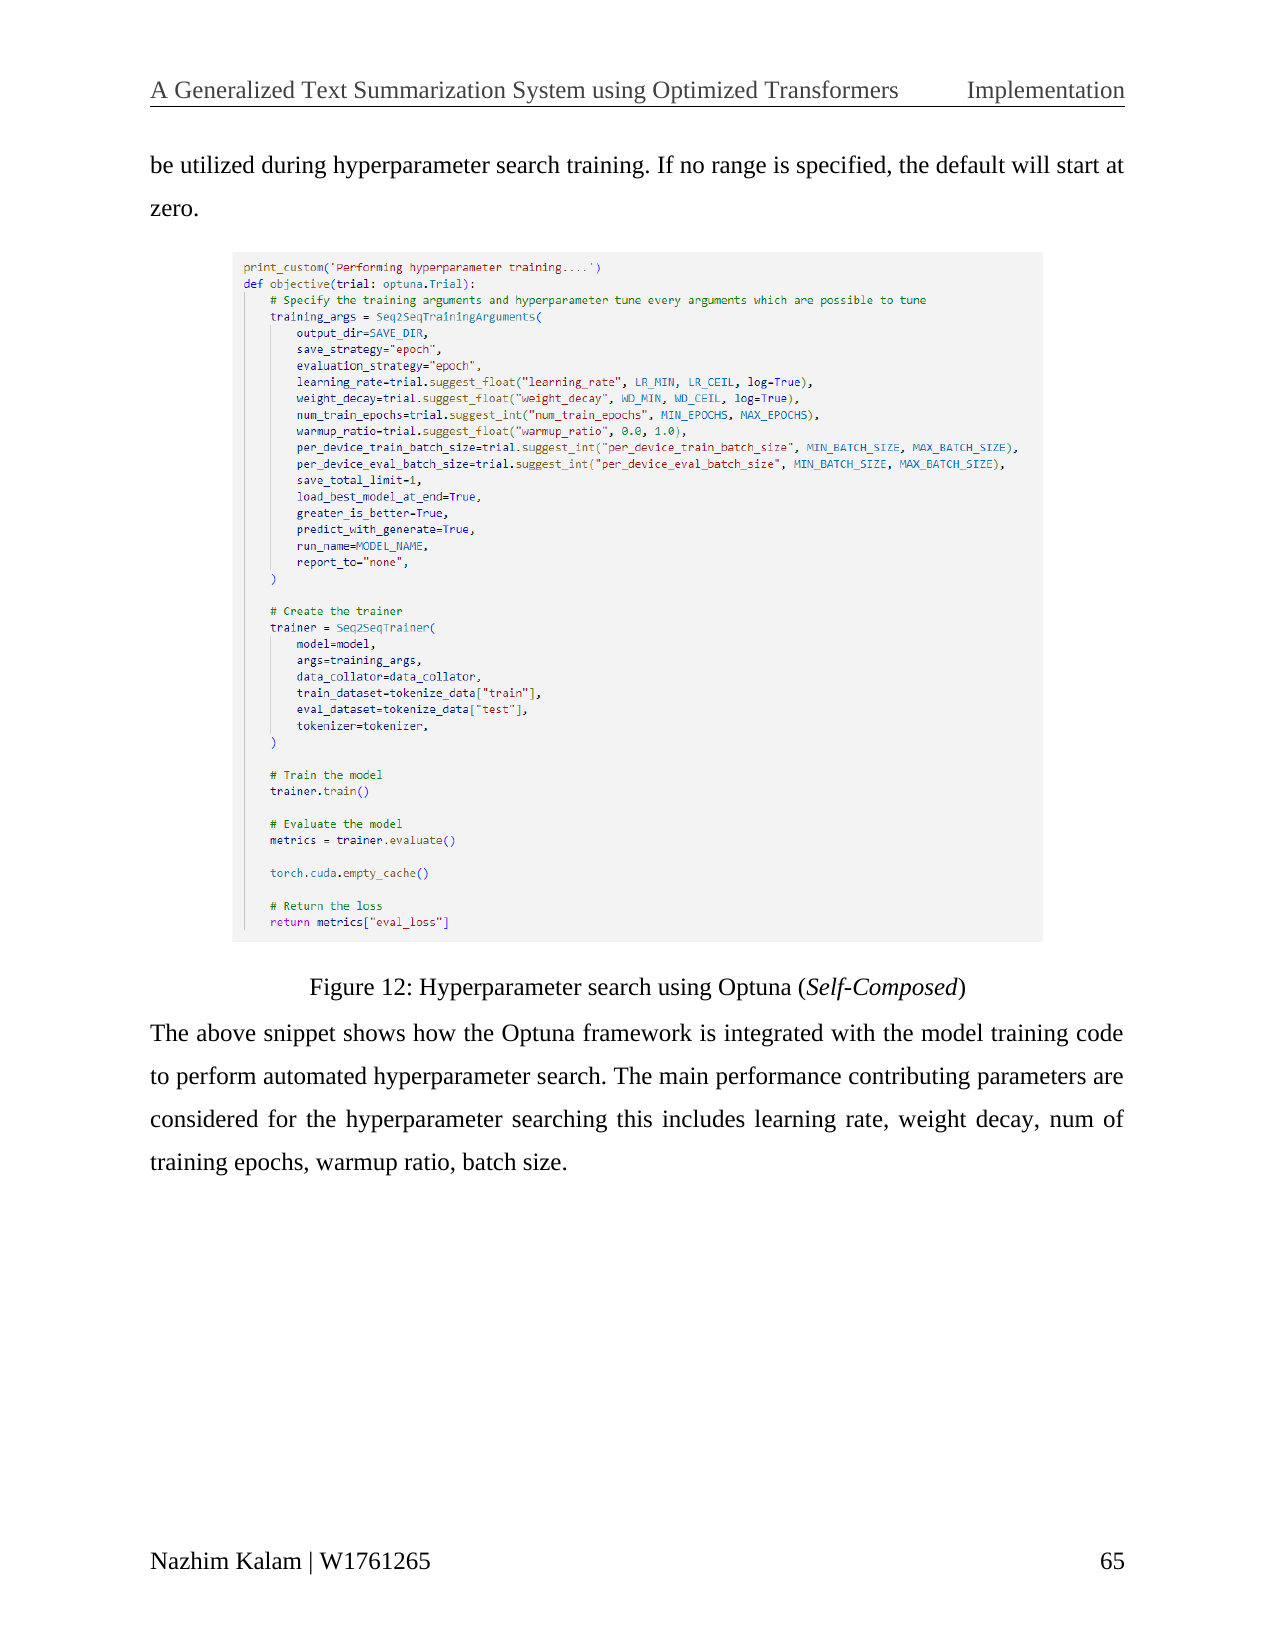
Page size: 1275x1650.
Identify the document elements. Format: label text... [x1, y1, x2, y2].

text Figure 12: Hyperparameter search using Optuna (Self-Composed) [150, 972, 1125, 1001]
picture [232, 252, 1043, 942]
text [150, 150, 1125, 222]
text The above snippet shows how the Optuna framework is integrated with the model training code to perform automated hyperparameter search. The main performance contributing parameters are considered for the hyperparameter searching this includes learning rate, weight decay, num of training epochs, warmup ratio, batch size. [150, 1018, 1125, 1176]
